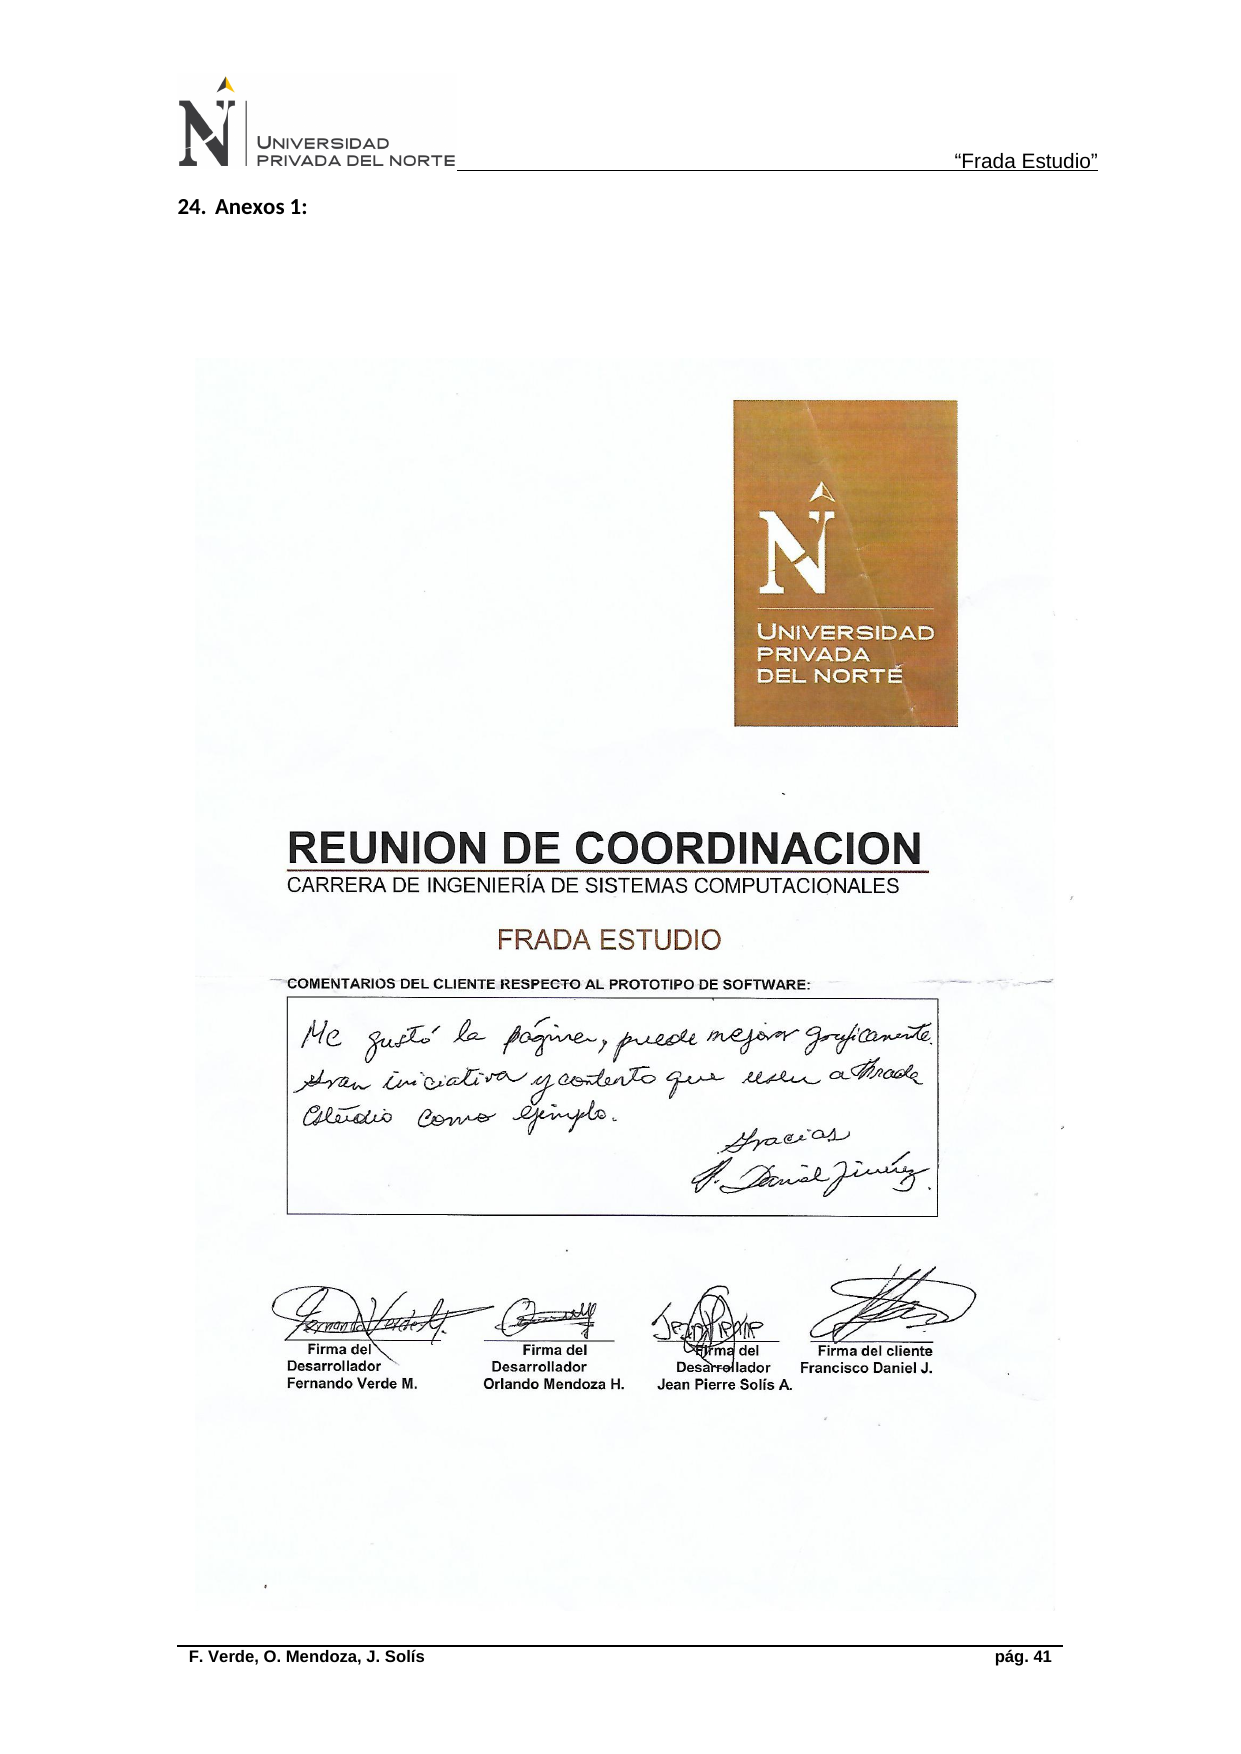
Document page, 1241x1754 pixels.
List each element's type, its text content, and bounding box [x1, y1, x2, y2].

picture [195, 358, 1081, 1611]
picture [177, 73, 458, 169]
list Anexos 1: [177, 192, 1063, 220]
